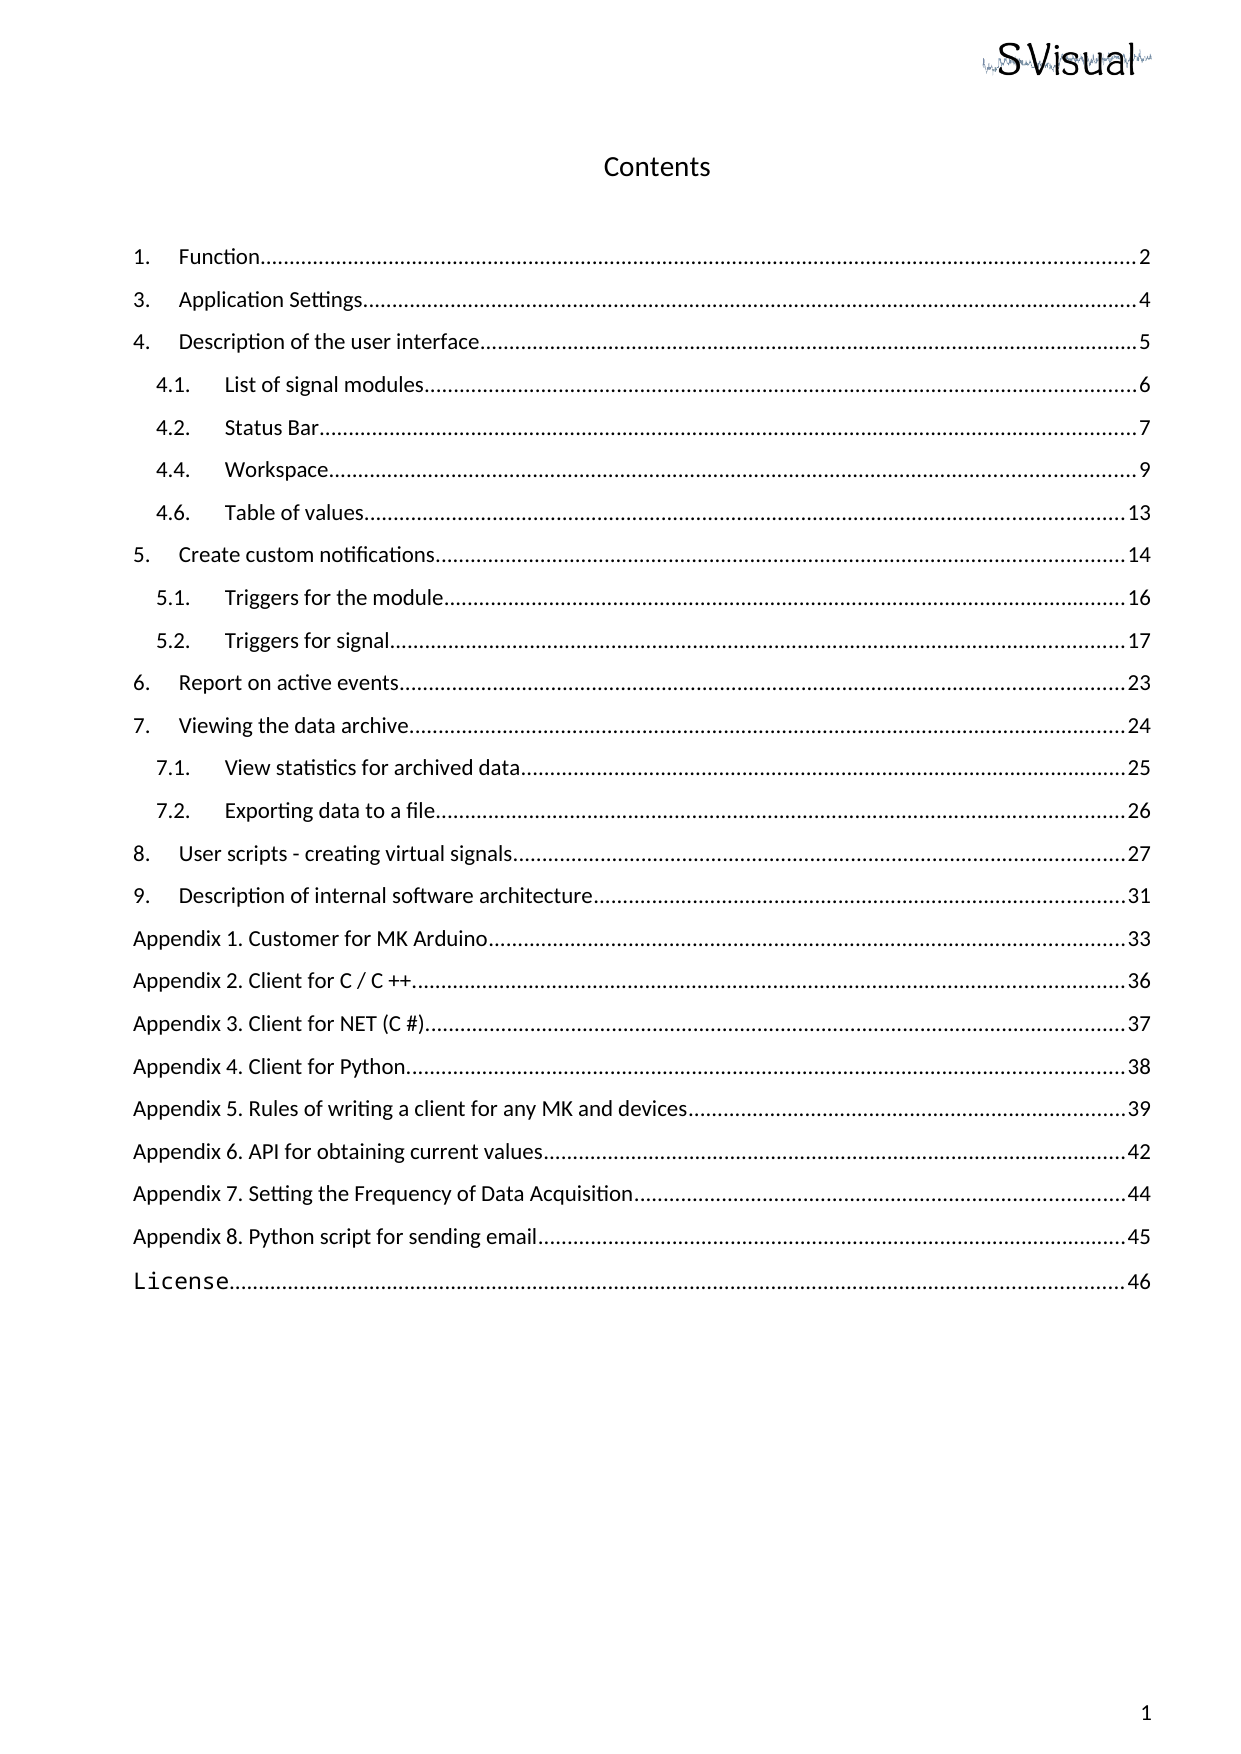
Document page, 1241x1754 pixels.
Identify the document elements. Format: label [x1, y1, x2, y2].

picture [982, 29, 1152, 87]
